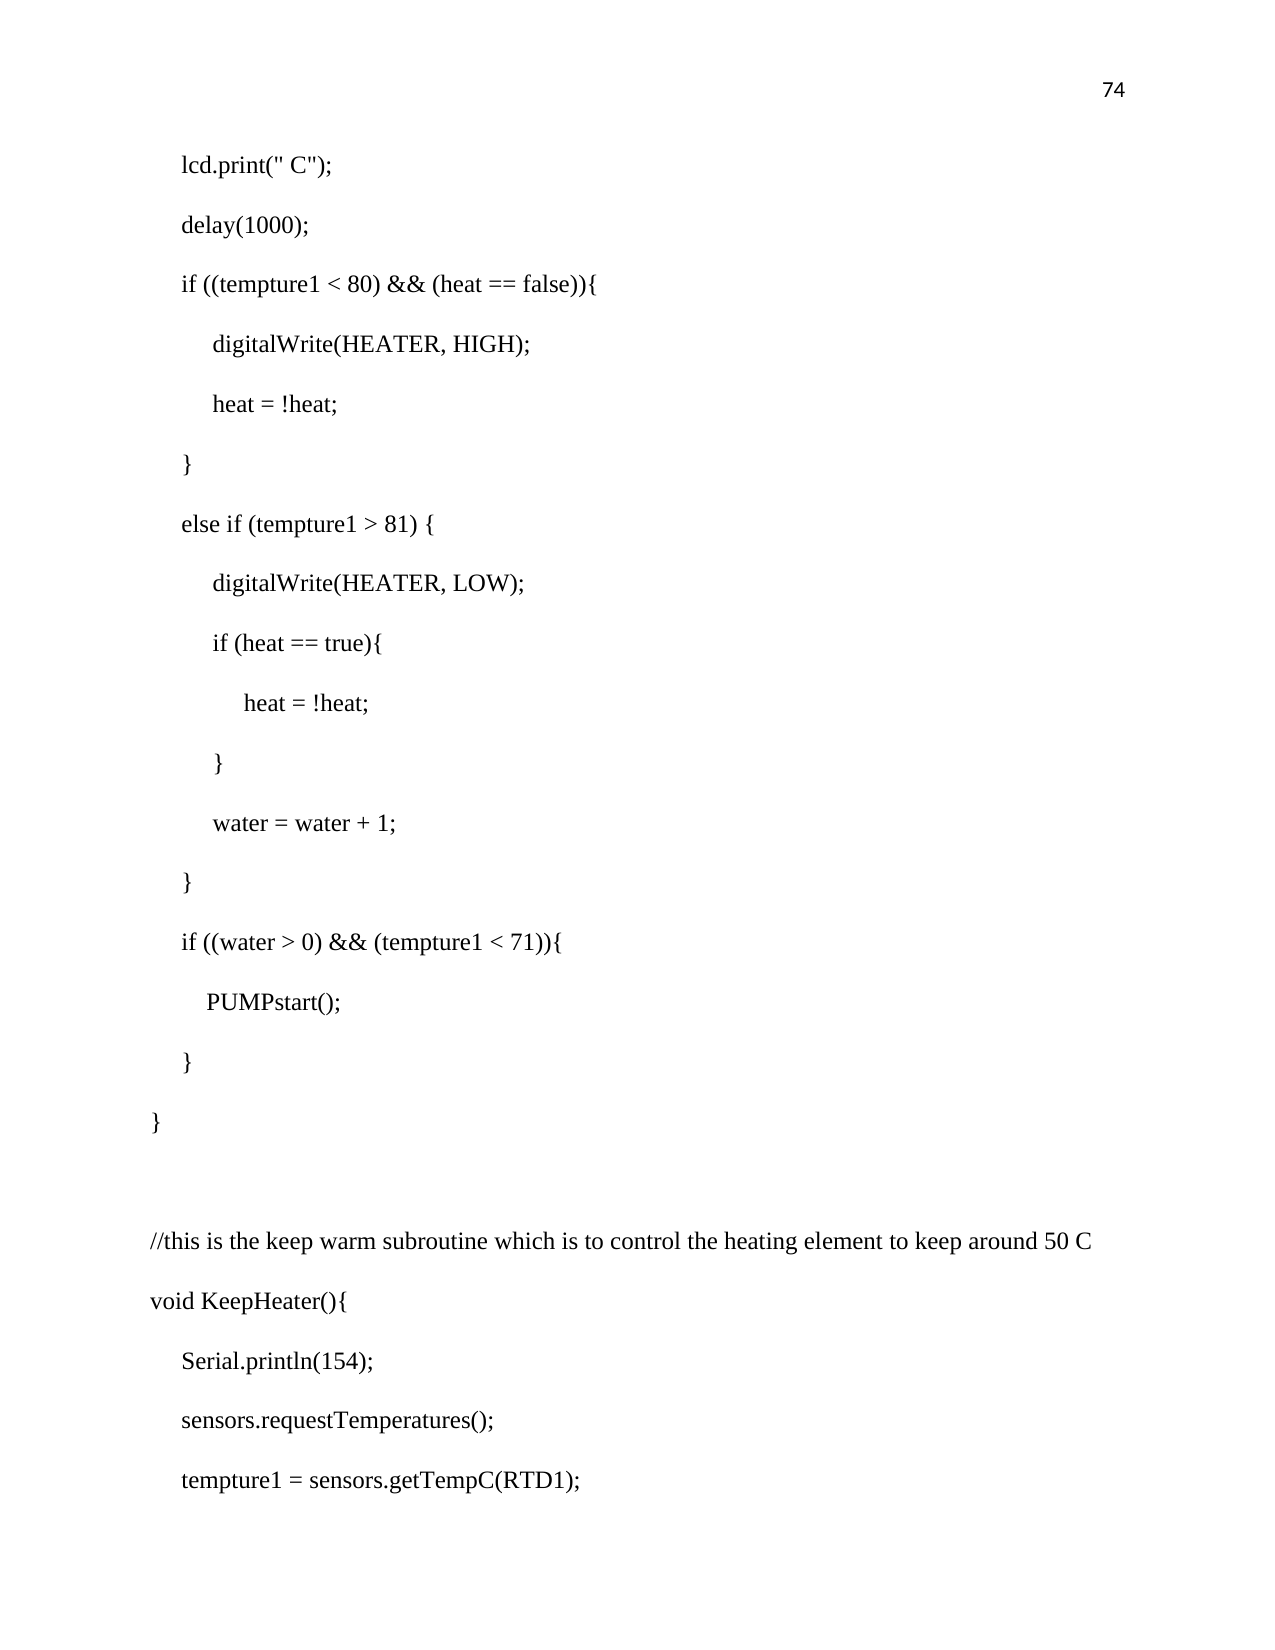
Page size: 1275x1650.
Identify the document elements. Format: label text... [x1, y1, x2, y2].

text //this is the keep warm subroutine which is to control the heating element to keep around 50 C [150, 1226, 1125, 1255]
text water = water + 1; [150, 808, 1125, 836]
text sensors.requestTemperatures(); [150, 1406, 1125, 1434]
text } [150, 867, 1125, 896]
text } [150, 449, 1125, 478]
text delay(1000); [150, 210, 1125, 238]
text if ((tempture1 < 80) && (heat == false)){ [150, 269, 1125, 298]
text digitalWrite(HEATER, HIGH); [150, 329, 1125, 358]
text heat = !heat; [150, 688, 1125, 717]
text else if (tempture1 > 81) { [150, 509, 1125, 537]
text void KeepHeater(){ [150, 1286, 1125, 1315]
text Serial.println(154); [150, 1346, 1125, 1374]
text tempture1 = sensors.getTempC(RTD1); [150, 1465, 1125, 1494]
text heat = !heat; [150, 389, 1125, 418]
text lcd.print(" C"); [150, 150, 1125, 179]
text } [150, 748, 1125, 777]
text if ((water > 0) && (tempture1 < 71)){ [150, 927, 1125, 956]
text if (heat == true){ [150, 628, 1125, 657]
text digitalWrite(HEATER, LOW); [150, 568, 1125, 597]
text PUMPstart(); [150, 987, 1125, 1016]
text } [150, 1107, 1125, 1135]
text } [150, 1047, 1125, 1076]
